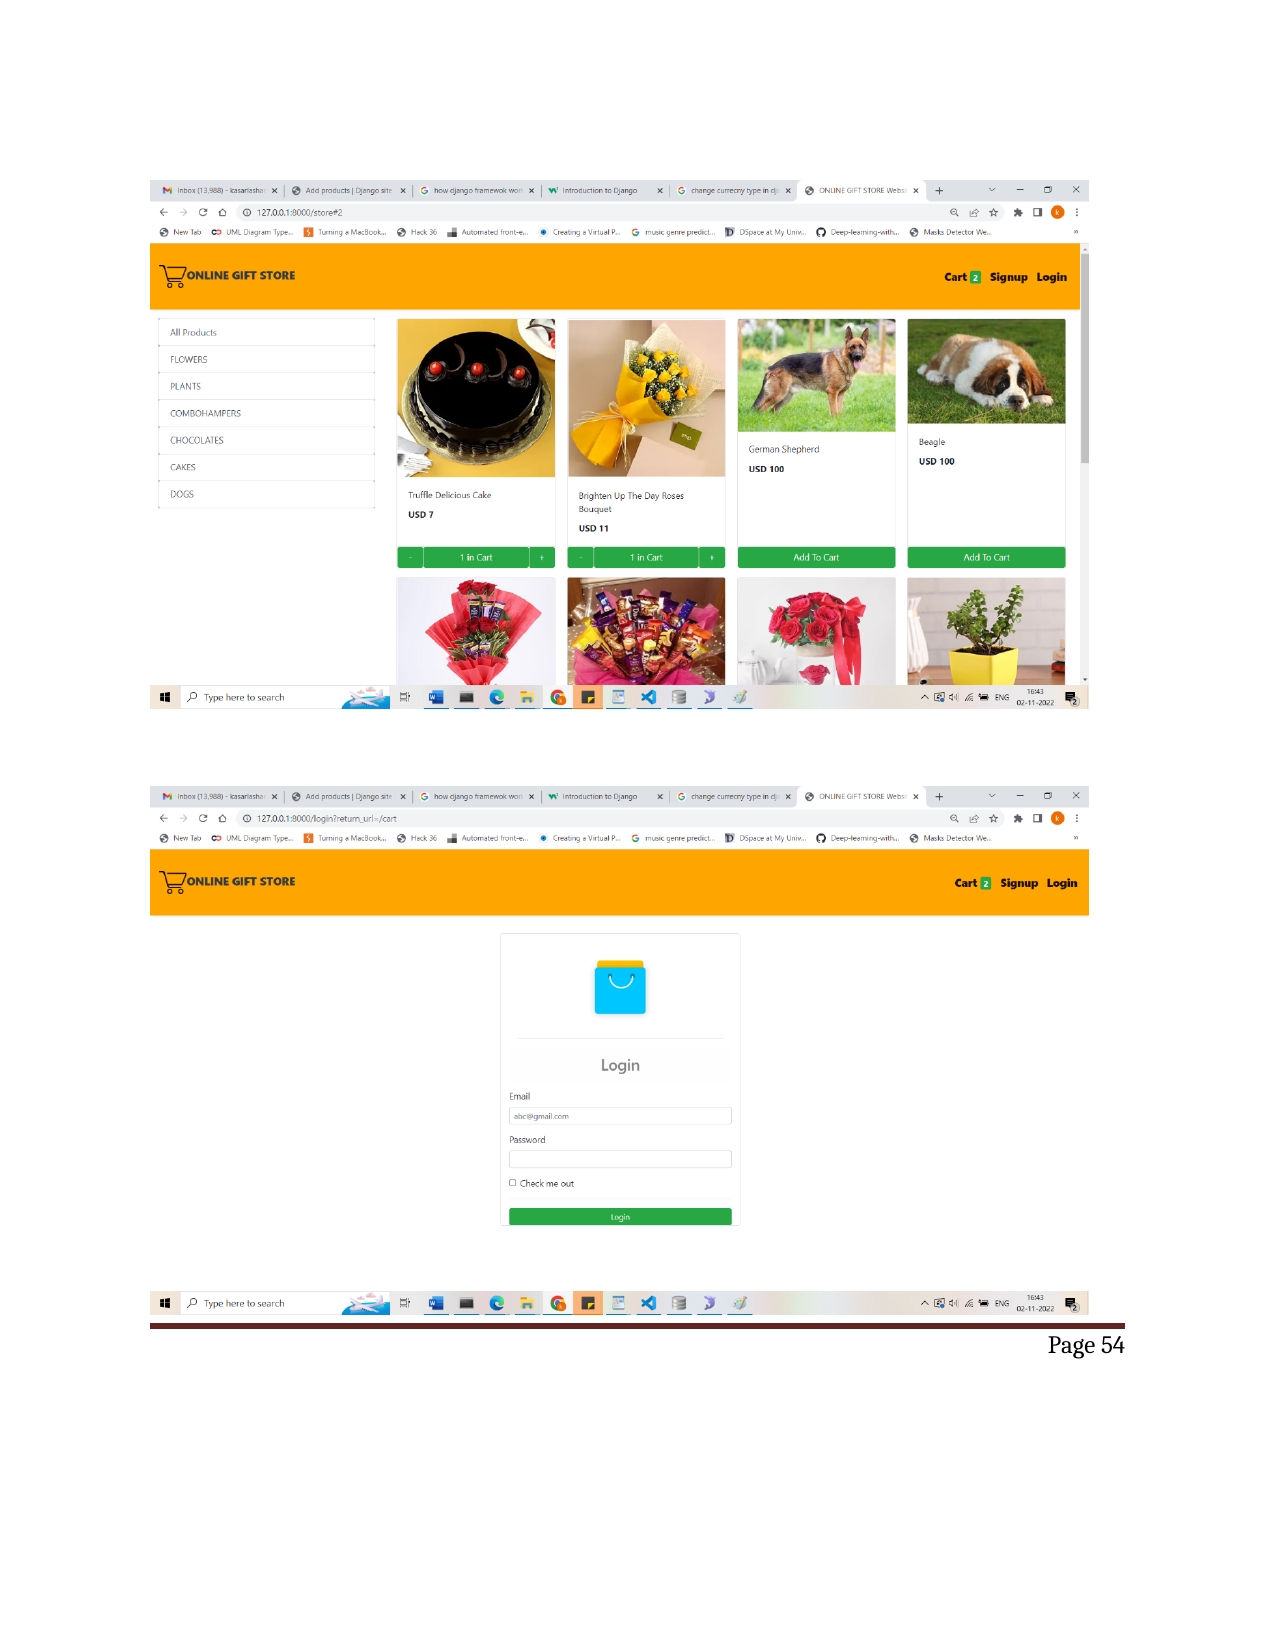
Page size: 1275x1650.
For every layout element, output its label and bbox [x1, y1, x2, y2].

picture [150, 786, 1089, 1315]
picture [150, 180, 1089, 709]
